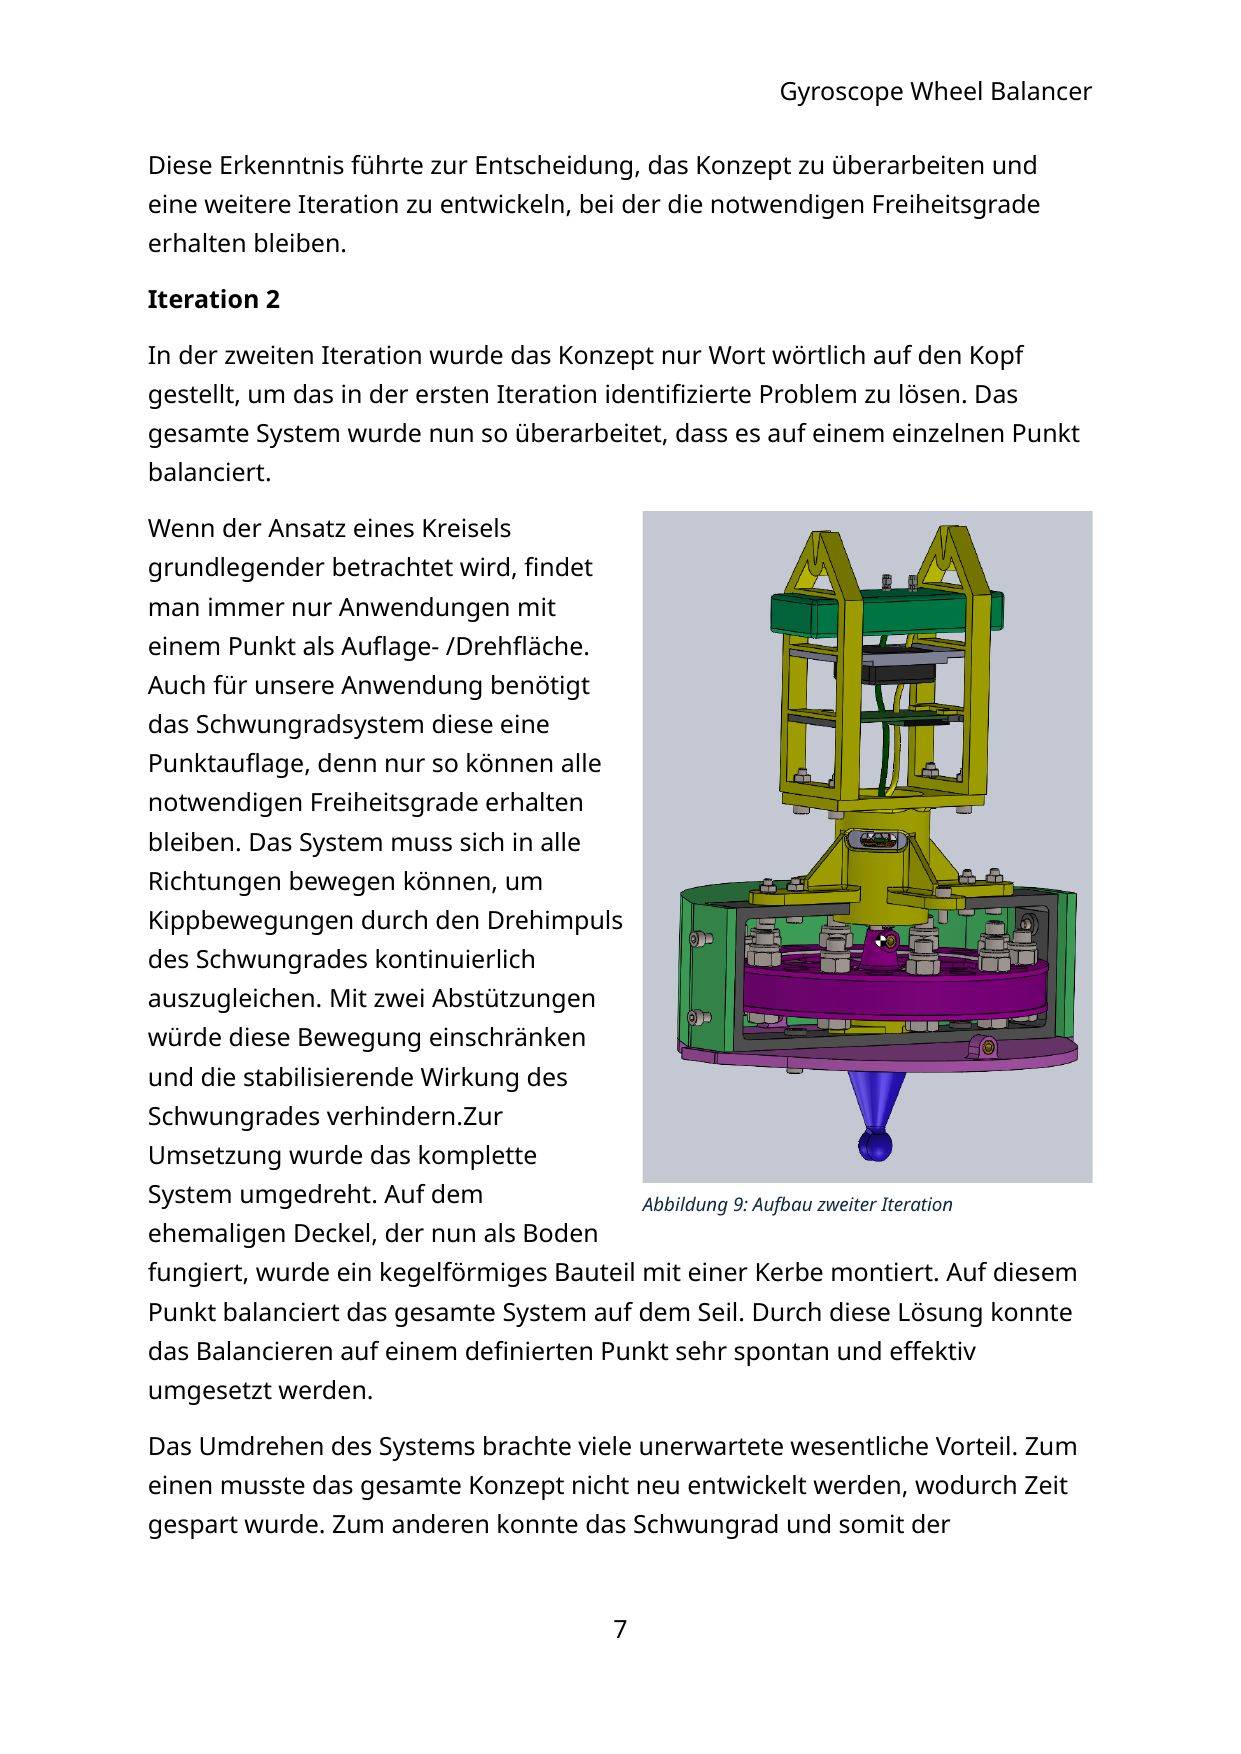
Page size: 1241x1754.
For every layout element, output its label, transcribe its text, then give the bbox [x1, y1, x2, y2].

text In der zweiten Iteration wurde das Konzept nur Wort wörtlich auf den Kopf gestellt, um das in der ersten Iteration identifizierte Problem zu lösen. Das gesamte System wurde nun so überarbeitet, dass es auf einem einzelnen Punkt balanciert. [148, 338, 1093, 489]
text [148, 1428, 1093, 1541]
picture [642, 511, 1093, 1183]
text Diese Erkenntnis führte zur Entscheidung, das Konzept zu überarbeiten und eine weitere Iteration zu entwickeln, bei der die notwendigen Freiheitsgrade erhalten bleiben. [148, 148, 1093, 260]
text Iteration 2 [148, 282, 1093, 316]
